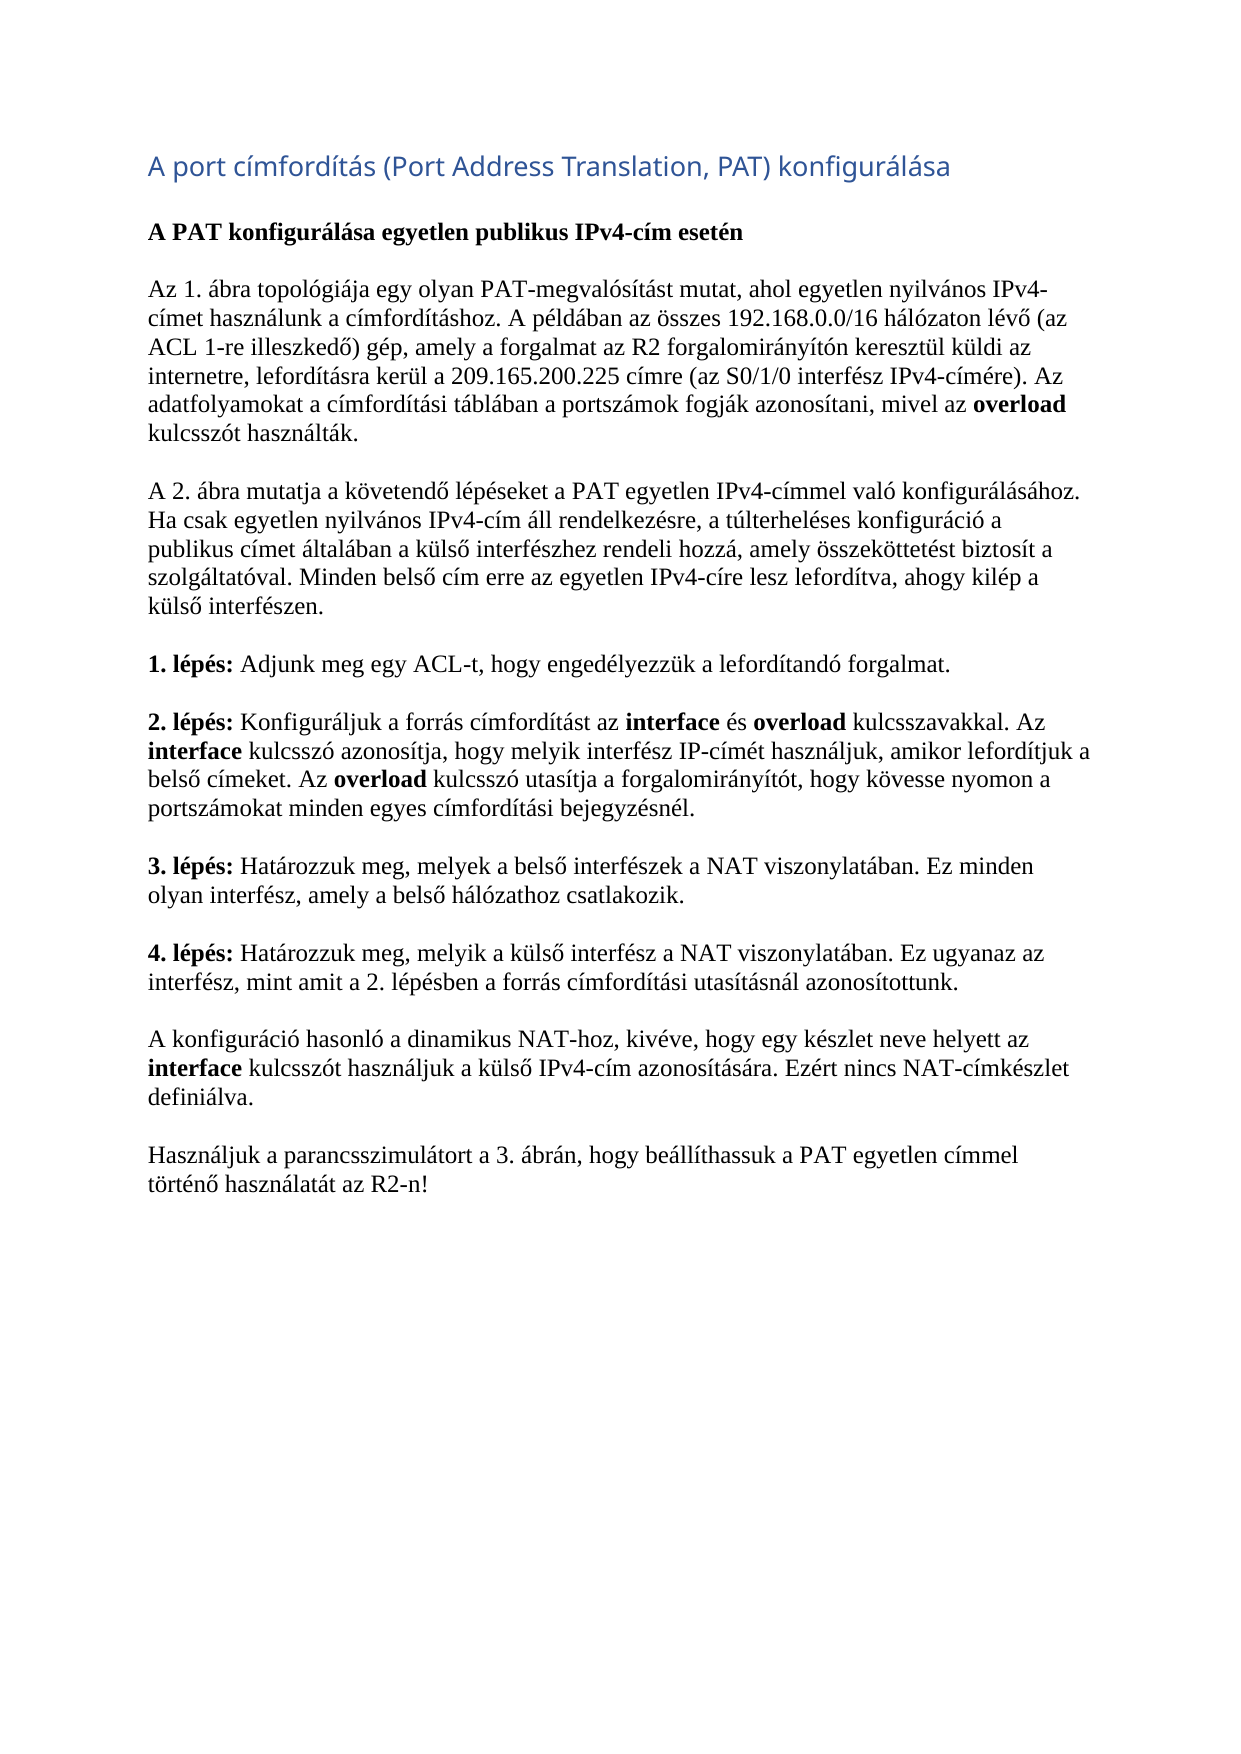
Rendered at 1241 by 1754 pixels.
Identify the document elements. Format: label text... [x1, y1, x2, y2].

text Az 1. ábra topológiája egy olyan PAT-megvalósítást mutat, ahol egyetlen nyilvános IPv4-címet használunk a címfordításhoz. A példában az összes 192.168.0.0/16 hálózaton lévő (az ACL 1-re illeszkedő) gép, amely a forgalmat az R2 forgalomirányítón keresztül küldi az internetre, lefordításra kerül a 209.165.200.225 címre (az S0/1/0 interfész IPv4-címére). Az adatfolyamokat a címfordítási táblában a portszámok fogják azonosítani, mivel az overload kulcsszót használták. [148, 274, 1093, 447]
subtitle A port címfordítás (Port Address Translation, PAT) konfigurálása [148, 148, 1093, 184]
text Használjuk a parancsszimulátort a 3. ábrán, hogy beállíthassuk a PAT egyetlen címmel történő használatát az R2-n! [148, 1140, 1093, 1197]
text 1. lépés: Adjunk meg egy ACL-t, hogy engedélyezzük a lefordítandó forgalmat. [148, 649, 1093, 678]
text 3. lépés: Határozzuk meg, melyek a belső interfészek a NAT viszonylatában. Ez minden olyan interfész, amely a belső hálózathoz csatlakozik. [148, 851, 1093, 909]
text A 2. ábra mutatja a követendő lépéseket a PAT egyetlen IPv4-címmel való konfigurálásához. Ha csak egyetlen nyilvános IPv4-cím áll rendelkezésre, a túlterheléses konfiguráció a publikus címet általában a külső interfészhez rendeli hozzá, amely összeköttetést biztosít a szolgáltatóval. Minden belső cím erre az egyetlen IPv4-círe lesz lefordítva, ahogy kilép a külső interfészen. [148, 476, 1093, 620]
text 4. lépés: Határozzuk meg, melyik a külső interfész a NAT viszonylatában. Ez ugyanaz az interfész, mint amit a 2. lépésben a forrás címfordítási utasításnál azonosítottunk. [148, 938, 1093, 995]
text A PAT konfigurálása egyetlen publikus IPv4-cím esetén [148, 217, 1093, 245]
text A konfiguráció hasonló a dinamikus NAT-hoz, kivéve, hogy egy készlet neve helyett az interface kulcsszót használjuk a külső IPv4-cím azonosítására. Ezért nincs NAT-címkészlet definiálva. [148, 1024, 1093, 1111]
text 2. lépés: Konfiguráljuk a forrás címfordítást az interface és overload kulcsszavakkal. Az interface kulcsszó azonosítja, hogy melyik interfész IP-címét használjuk, amikor lefordítjuk a belső címeket. Az overload kulcsszó utasítja a forgalomirányítót, hogy kövesse nyomon a portszámokat minden egyes címfordítási bejegyzésnél. [148, 707, 1093, 822]
